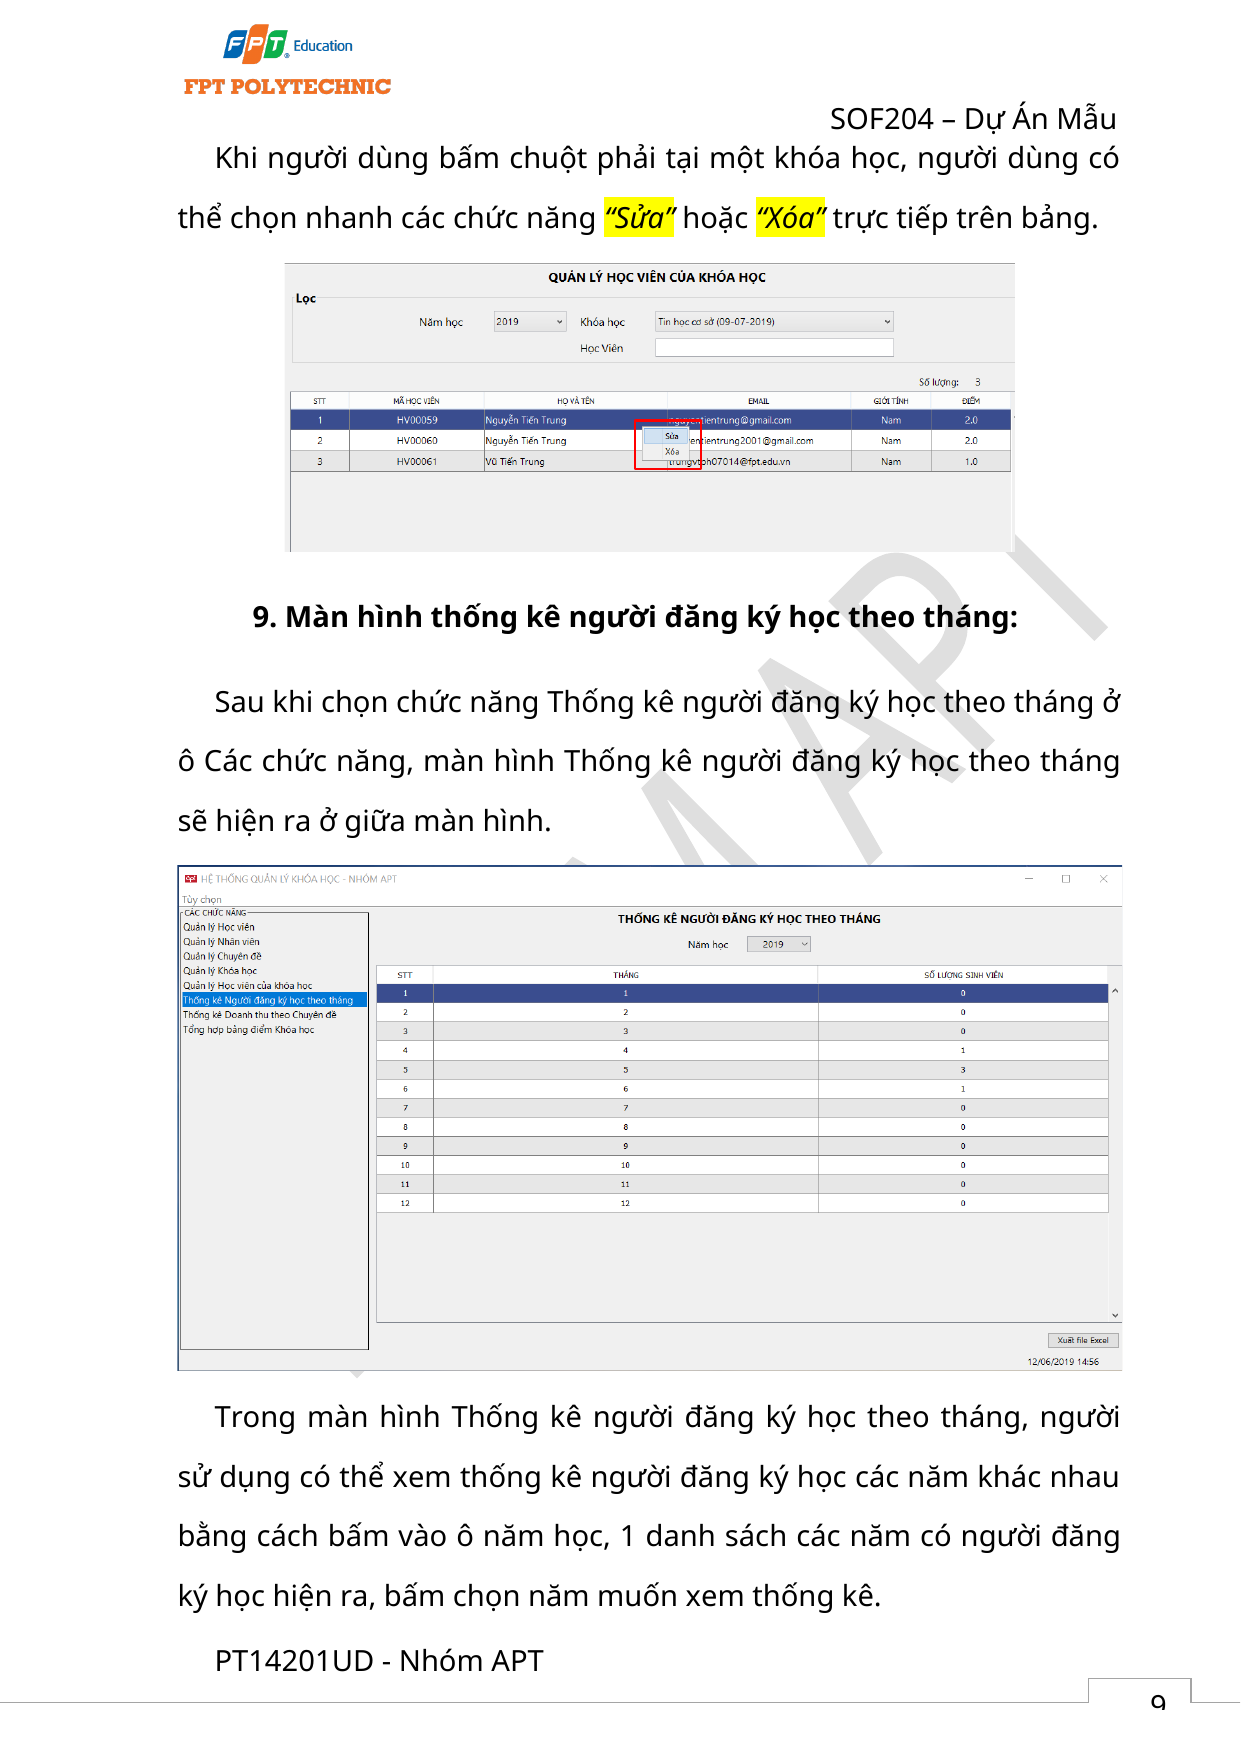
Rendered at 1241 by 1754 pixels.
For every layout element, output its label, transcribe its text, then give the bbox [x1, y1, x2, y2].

text Sau khi chọn chức năng Thống kê người đăng ký học theo tháng ở ô Các chức năng, màn hình Thống kê người đăng ký học theo tháng sẽ hiện ra ở giữa màn hình. [177, 681, 1122, 839]
text Trong màn hình Thống kê người đăng ký học theo tháng, người sử dụng có thể xem thống kê người đăng ký học các năm khác nhau bằng cách bấm vào ô năm học, 1 danh sách các năm có người đăng ký học hiện ra, bấm chọn năm muốn xem thống kê. [177, 1397, 1122, 1615]
picture [177, 17, 398, 101]
text Khi người dùng bấm chuột phải tại một khóa học, người dùng có thể chọn nhanh các chức năng “Sửa” hoặc “Xóa” trực tiếp trên bảng. [177, 138, 1122, 237]
subtitle 9. Màn hình thống kê người đăng ký học theo tháng: [177, 596, 1122, 636]
picture [177, 865, 1123, 1371]
picture [284, 263, 1015, 552]
